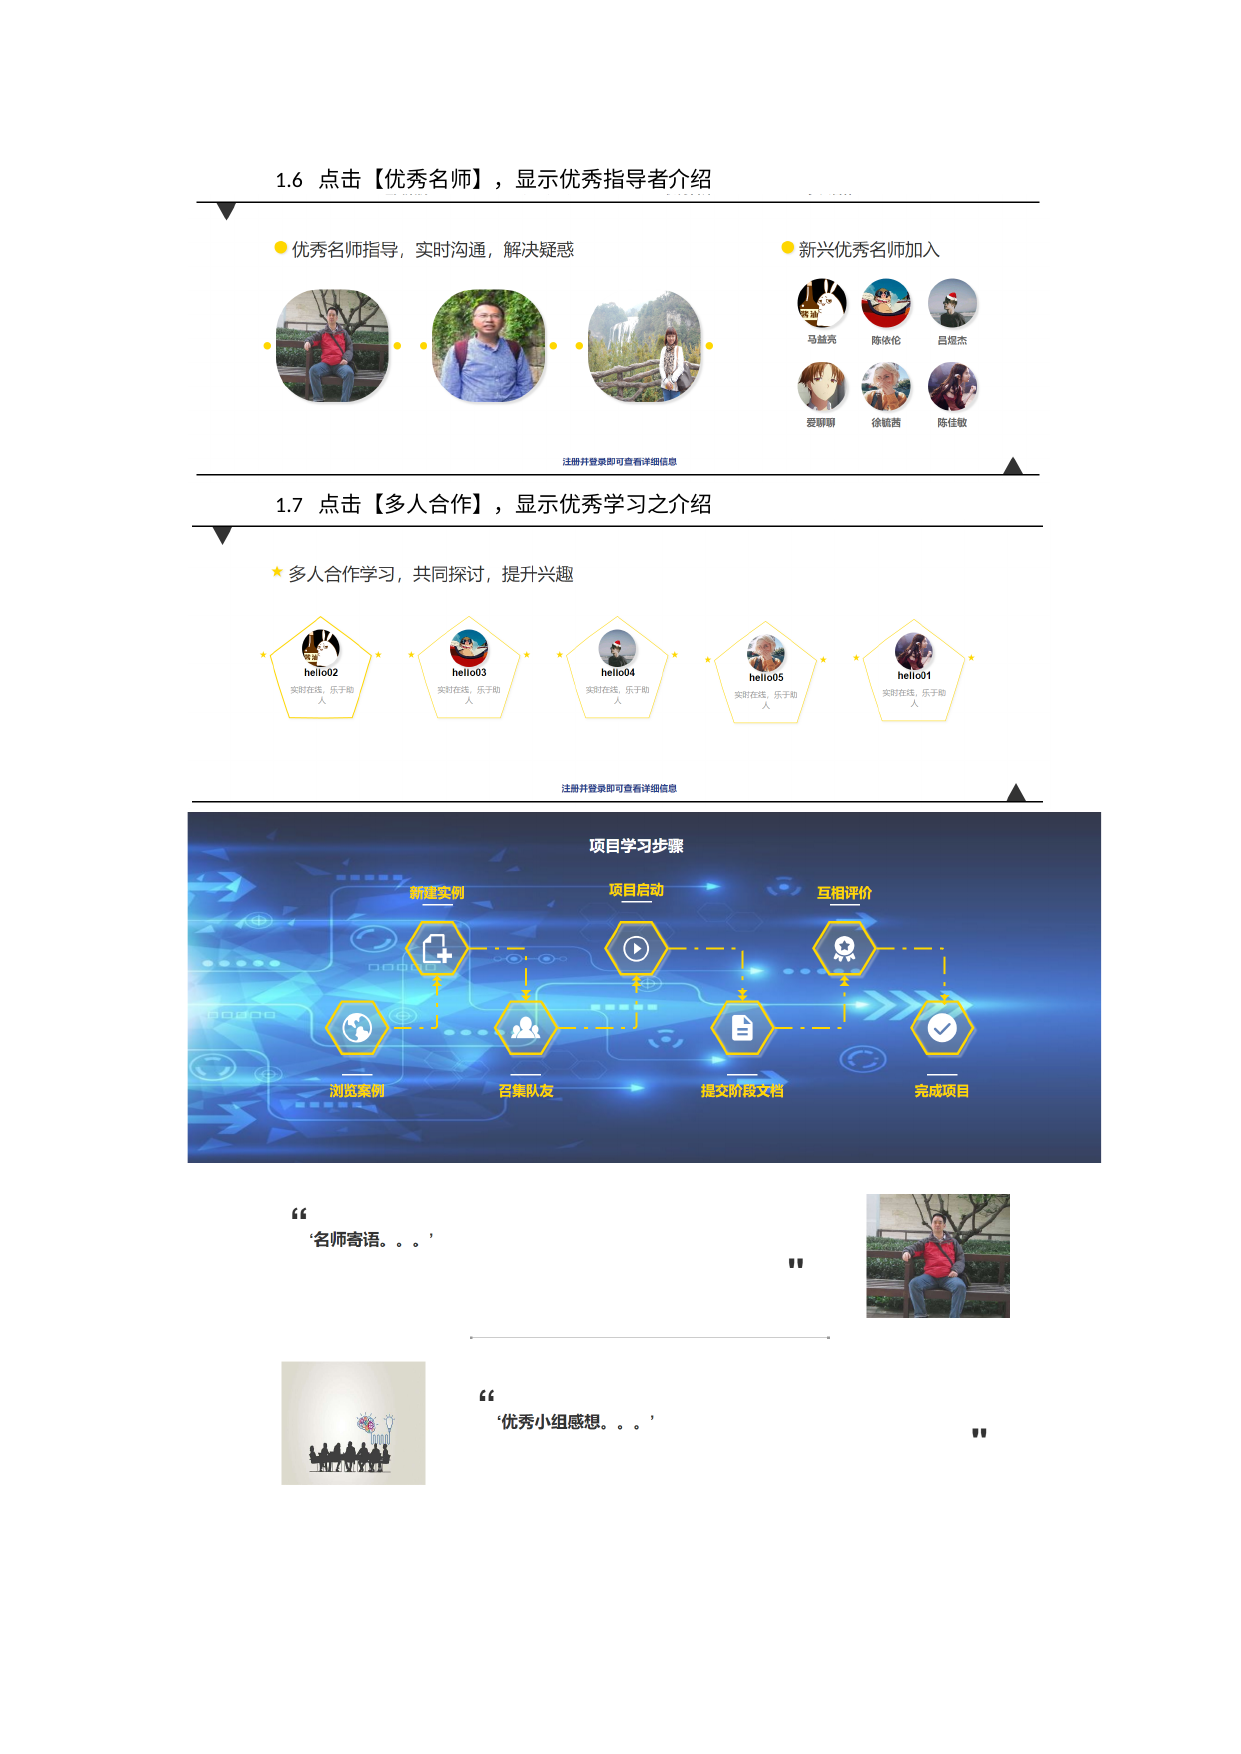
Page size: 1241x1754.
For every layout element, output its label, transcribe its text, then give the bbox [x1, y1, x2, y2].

picture [187, 194, 1051, 483]
picture [187, 519, 1051, 809]
list 1.6 点击【优秀名师】，显示优秀指导者介绍 [275, 162, 1053, 194]
list 1.7 点击【多人合作】，显示优秀学习之介绍 [275, 487, 1053, 519]
picture [187, 1169, 1109, 1502]
picture [187, 812, 1102, 1163]
